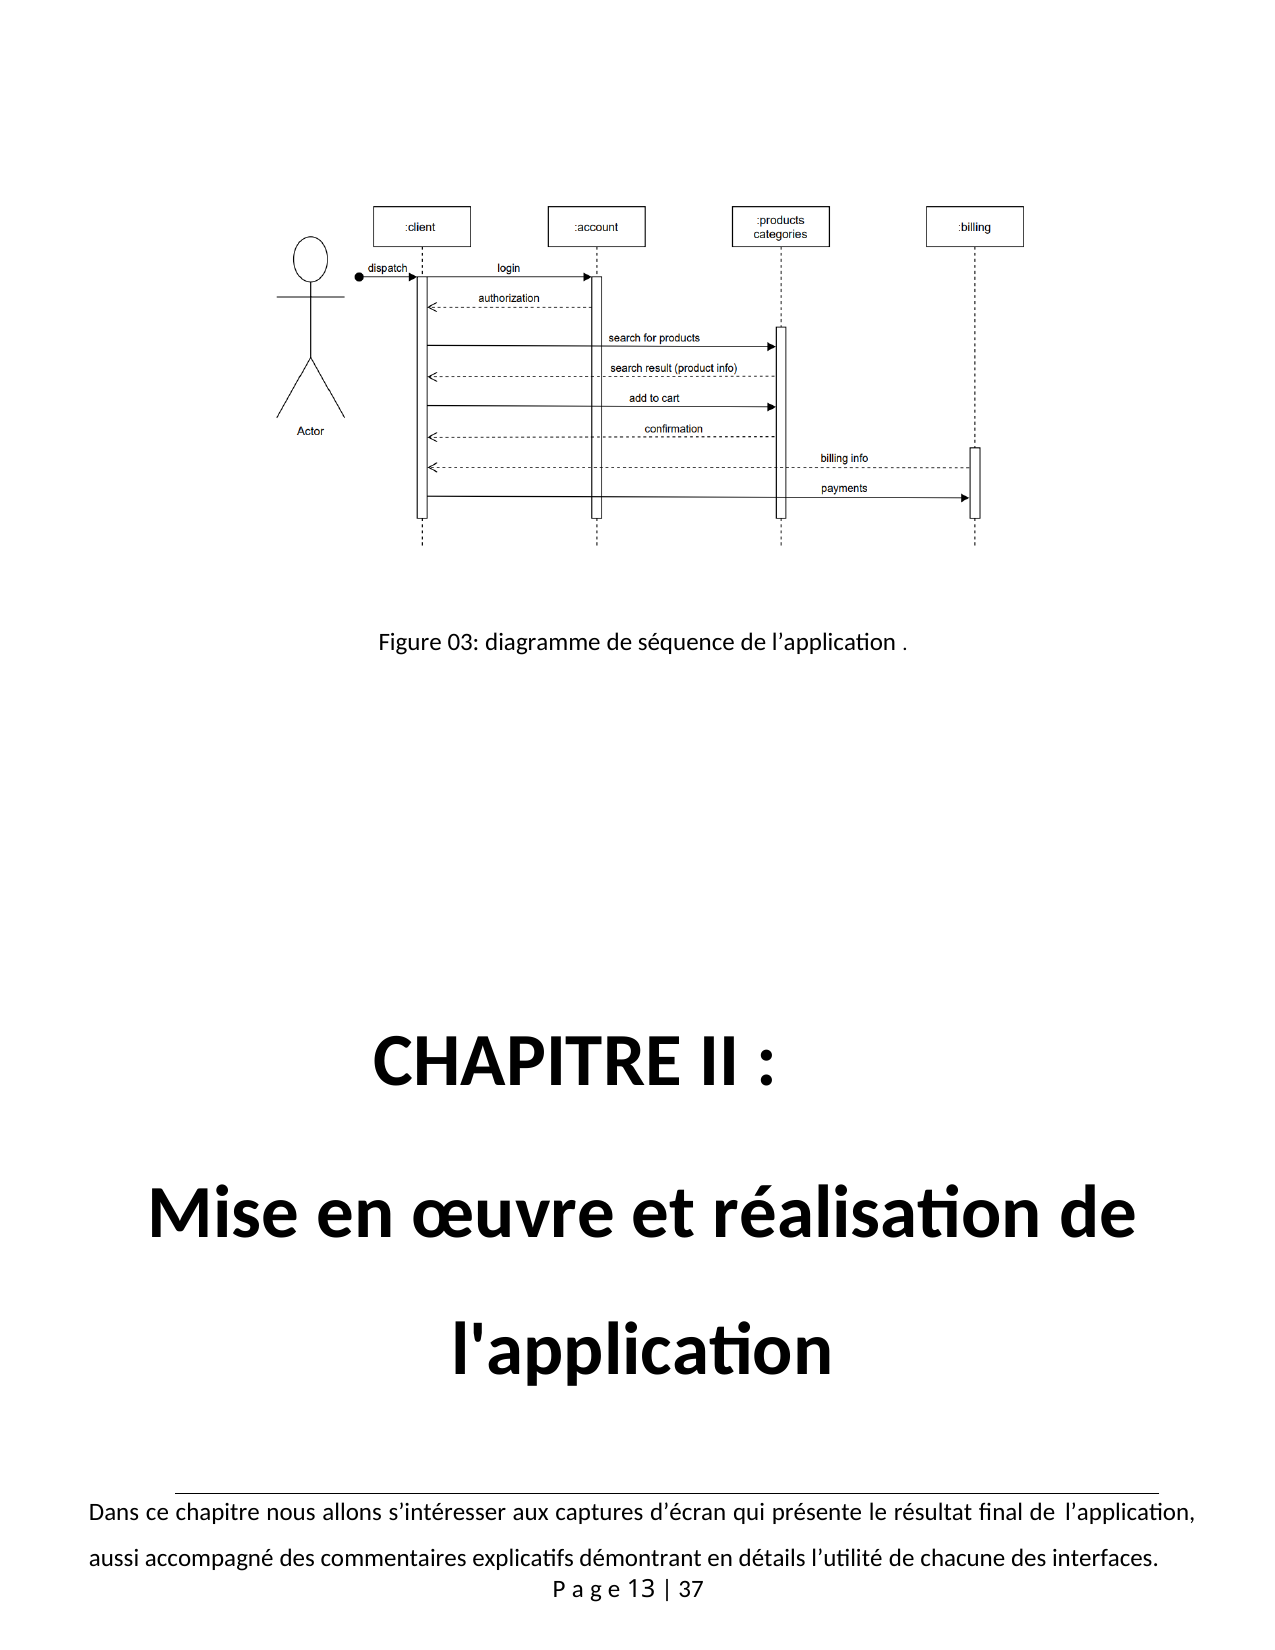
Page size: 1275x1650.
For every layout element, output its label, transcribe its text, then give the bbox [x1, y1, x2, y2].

text Dans ce chapitre nous allons s’intéresser aux captures d’écran qui présente le résultat final de l’application, aussi accompagné des commentaires explicatifs démontrant en détails l’utilité de chacune des interfaces. [89, 1496, 1195, 1573]
subtitle CHAPITRE II : [69, 1013, 1178, 1104]
text Mise en œuvre et réalisation de l'application [107, 1164, 1177, 1393]
picture [270, 156, 1036, 565]
text Figure 03: diagramme de séquence de l’application . [107, 626, 1178, 657]
